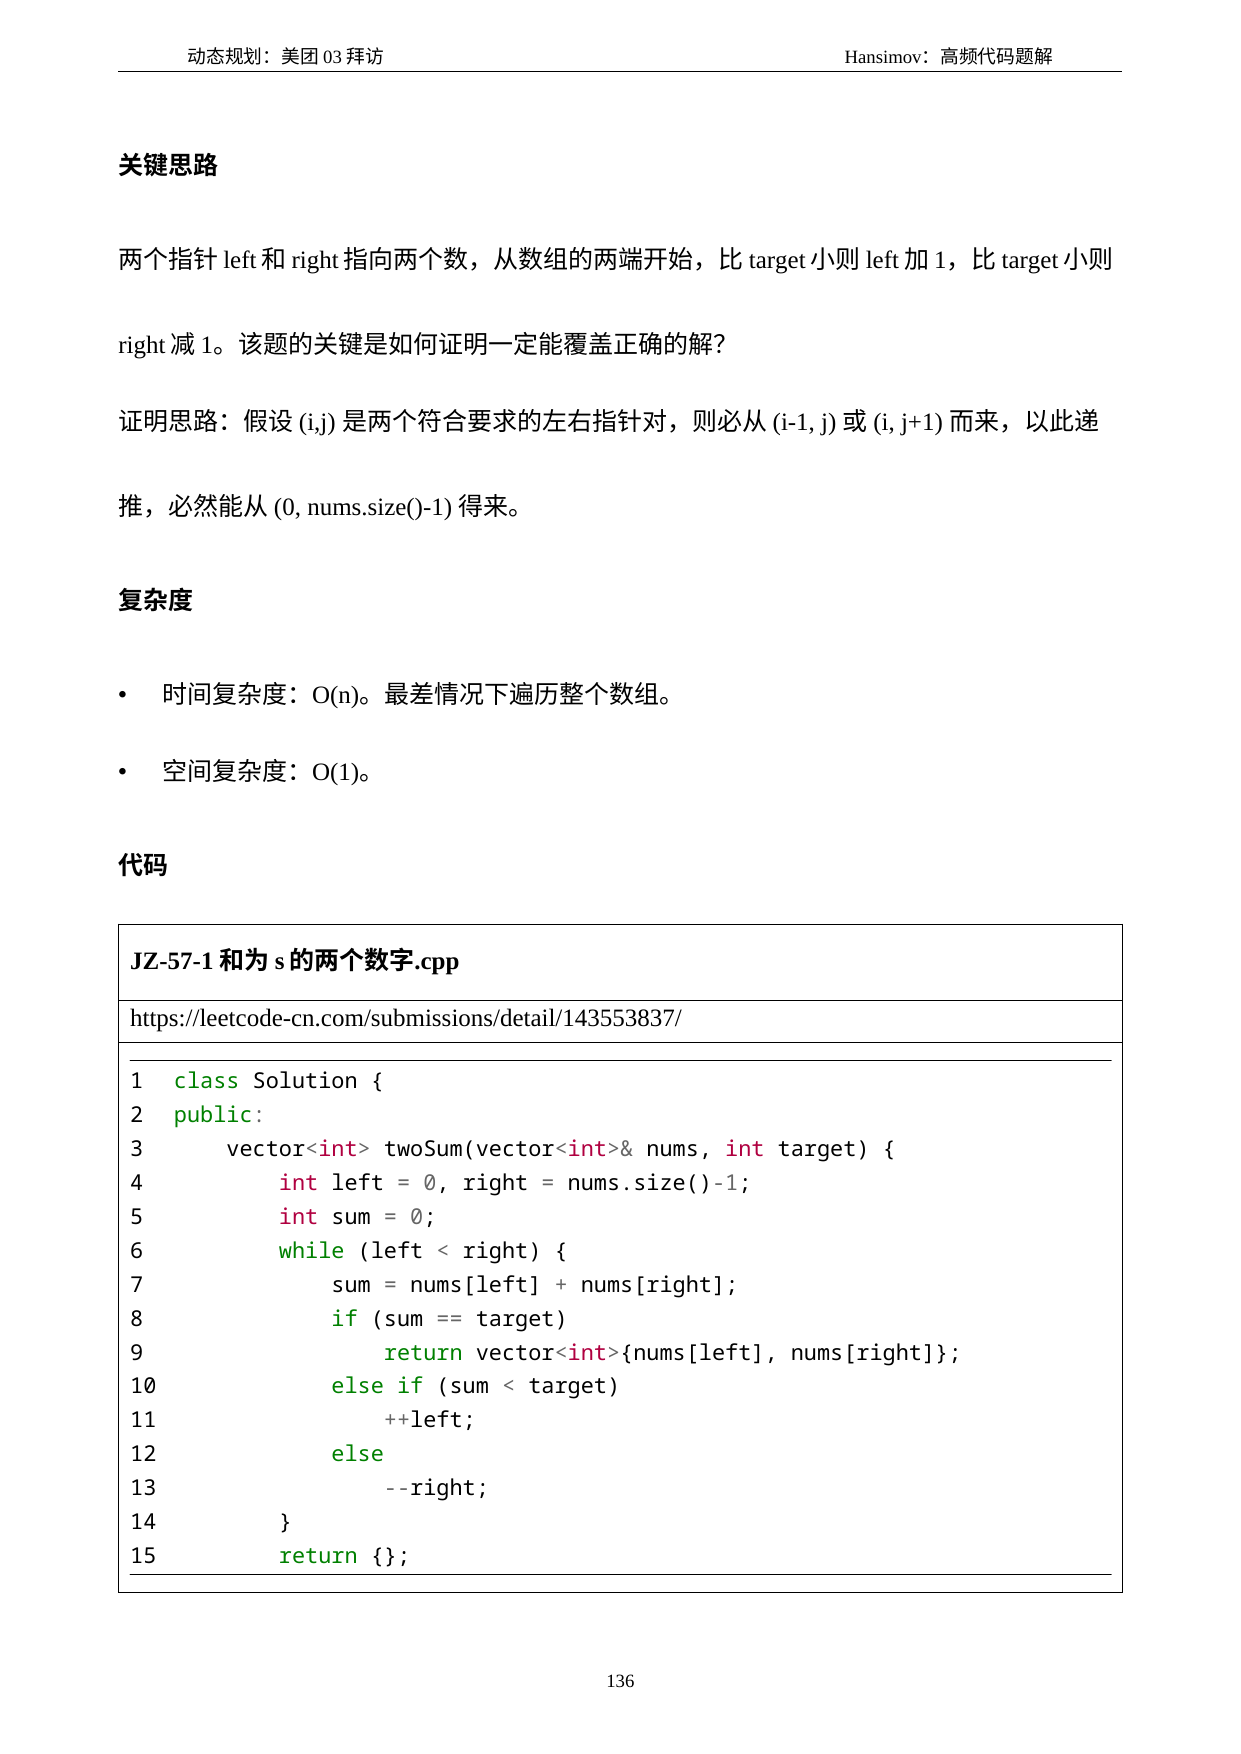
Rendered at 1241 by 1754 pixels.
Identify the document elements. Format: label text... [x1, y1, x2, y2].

text 空间复杂度：O(1)。 [118, 736, 1122, 803]
table_cell https://leetcode-cn.com/submissions/detail/143553837/ [119, 1001, 1122, 1042]
subtitle 关键思路 [118, 130, 1097, 198]
subtitle 复杂度 [118, 564, 1097, 632]
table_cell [119, 1043, 1122, 1592]
table_header JZ-57-1 和为s的两个数字.cpp [119, 925, 1122, 999]
subtitle 代码 [118, 829, 1097, 897]
text 时间复杂度：O(n)。最差情况下遍历整个数组。 [118, 658, 1122, 726]
text 两个指针left和right指向两个数，从数组的两端开始，比target小则left加1，比target小则right减1。该题的关键是如何证明一定能覆盖正确的解？ [118, 224, 1122, 377]
text 证明思路：假设 (i,j) 是两个符合要求的左右指针对，则必从 (i-1, j) 或 (i, j+1) 而来，以此递推，必然能从 (0, nums.size()-1) 得来。 [118, 386, 1122, 538]
